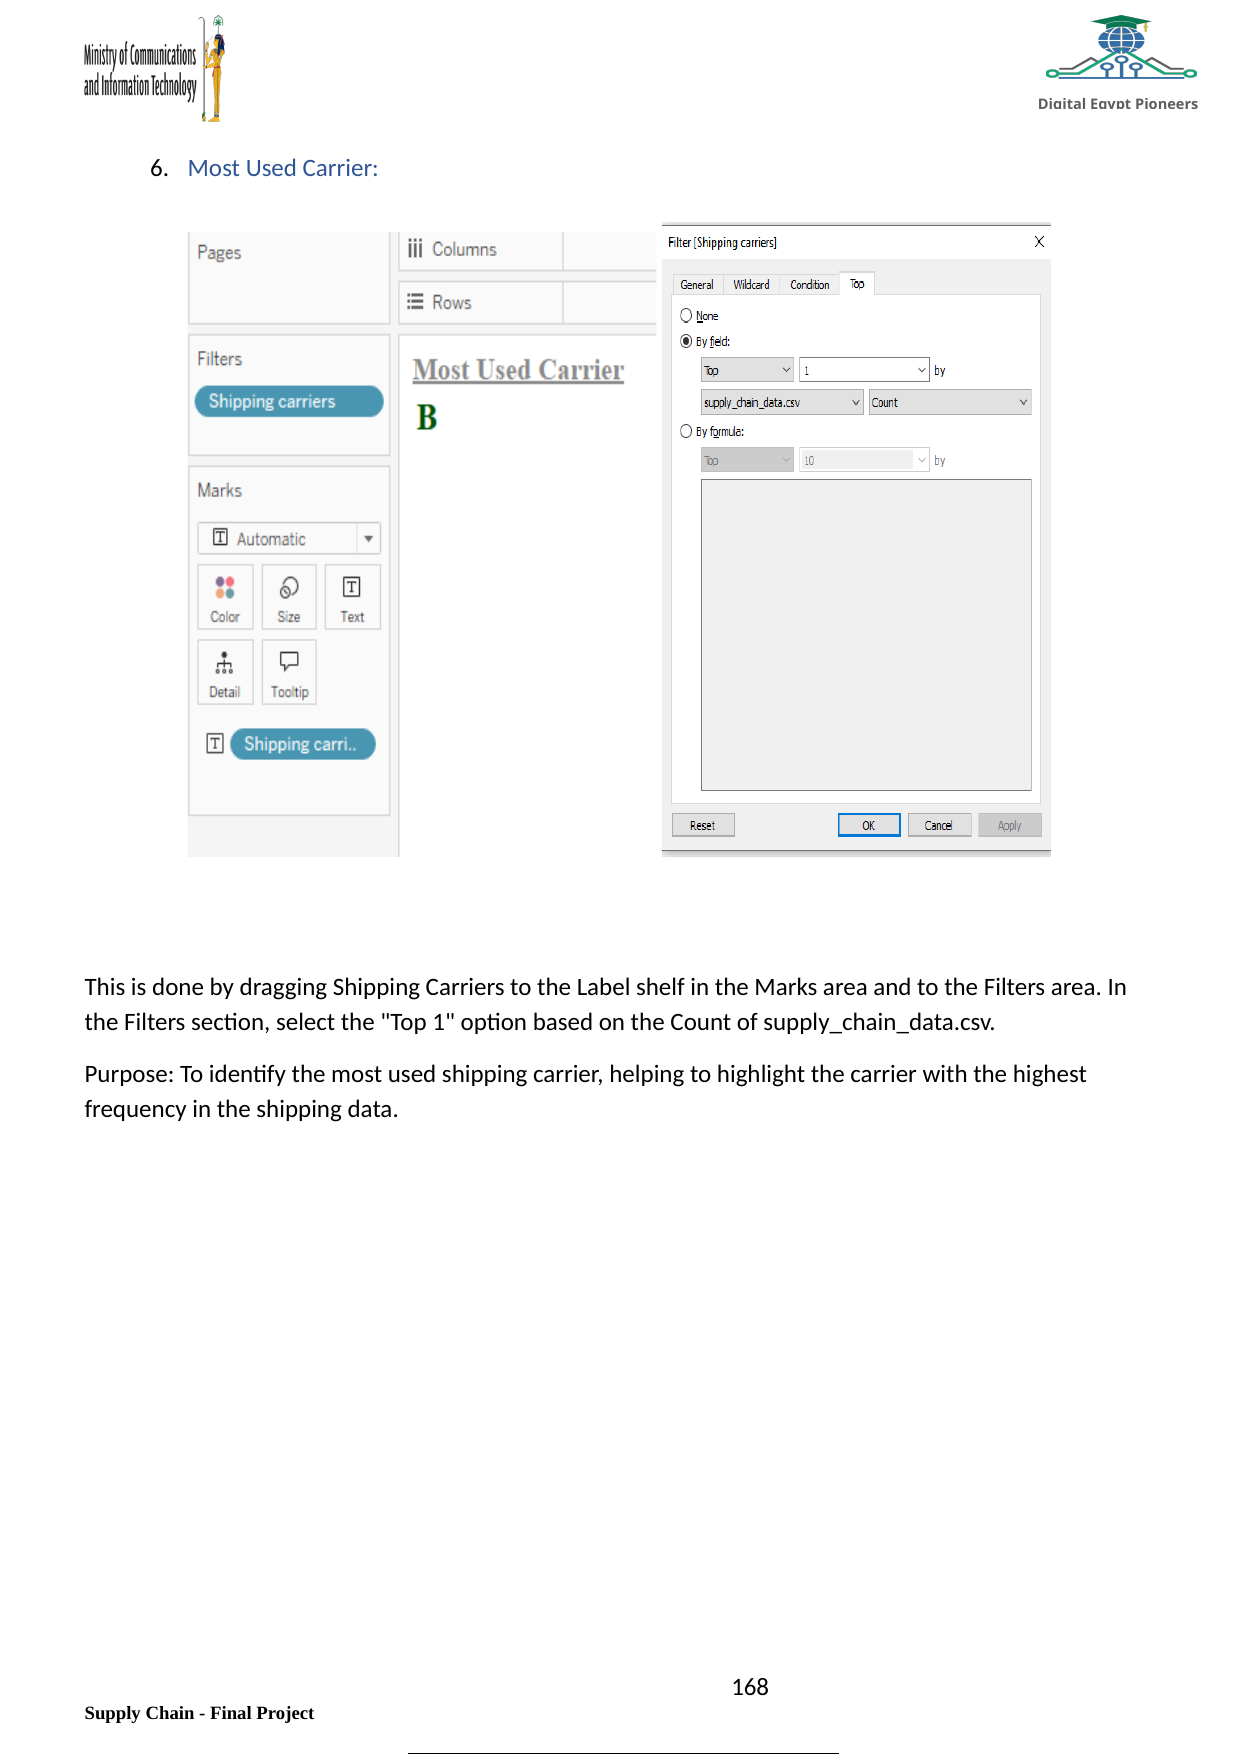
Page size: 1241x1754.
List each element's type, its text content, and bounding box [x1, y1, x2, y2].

text This is done by dragging Shipping Carriers to the Label shelf in the Marks area and to the Filters area. In the Filters section, select the "Top 1" option based on the Count of supply_chain_data.csv. [84, 971, 1162, 1037]
picture [661, 222, 1051, 857]
picture [187, 232, 657, 857]
text Purpose: To identify the most used shipping carrier, helping to highlight the carrier with the highest frequency in the shipping data. [84, 1058, 1162, 1123]
picture [1045, 15, 1197, 82]
picture [84, 15, 225, 122]
